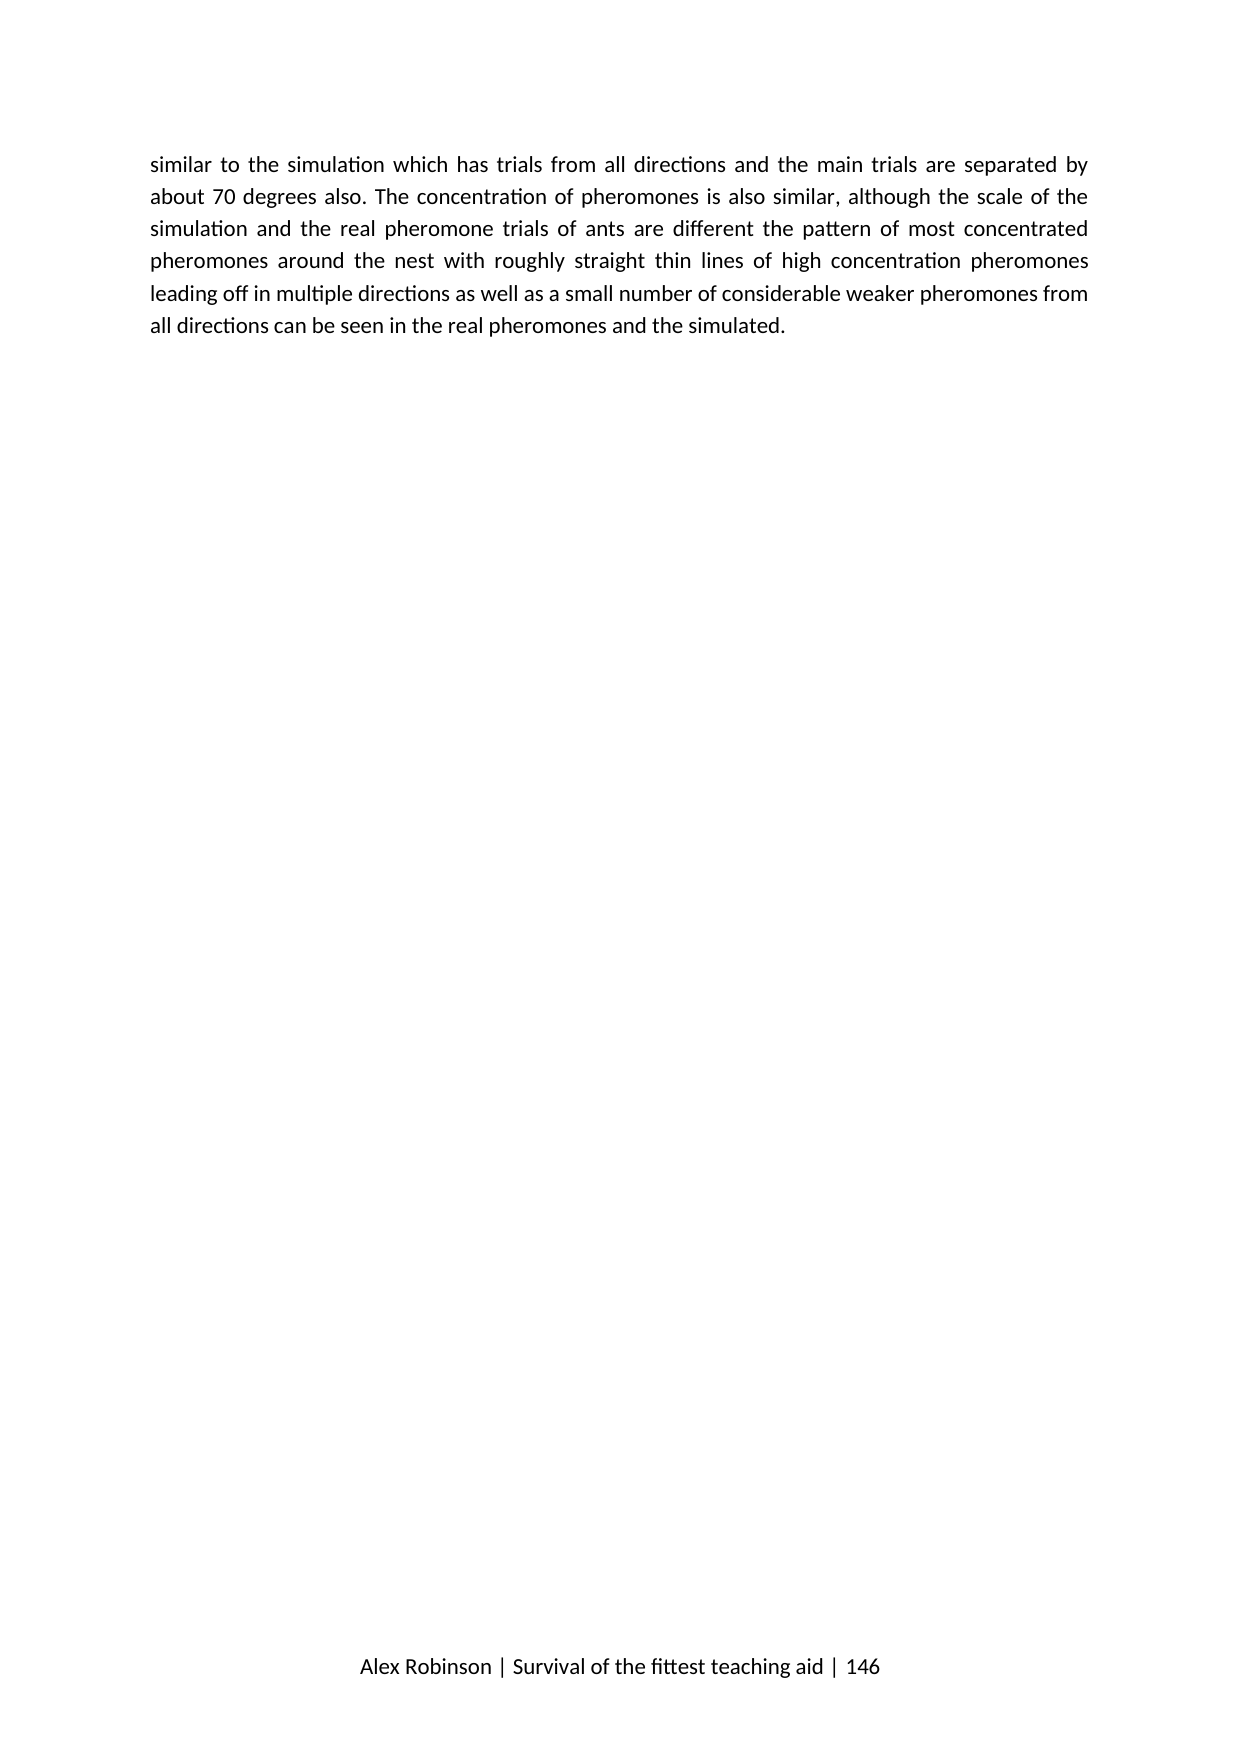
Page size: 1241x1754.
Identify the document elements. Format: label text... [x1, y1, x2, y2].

text Real ant trials come into the nest from all directions, the main trials (strongest concentration pheromones) are roughly 70 degrees apart (to maximise spread to new food sources). This is very similar to the simulation which has trials from all directions and the main trials are separated by about 70 degrees also. The concentration of pheromones is also similar, although the scale of the simulation and the real pheromone trials of ants are different the pattern of most concentrated pheromones around the nest with roughly straight thin lines of high concentration pheromones leading off in multiple directions as well as a small number of considerable weaker pheromones from all directions can be seen in the real pheromones and the simulated. [150, 150, 1090, 339]
